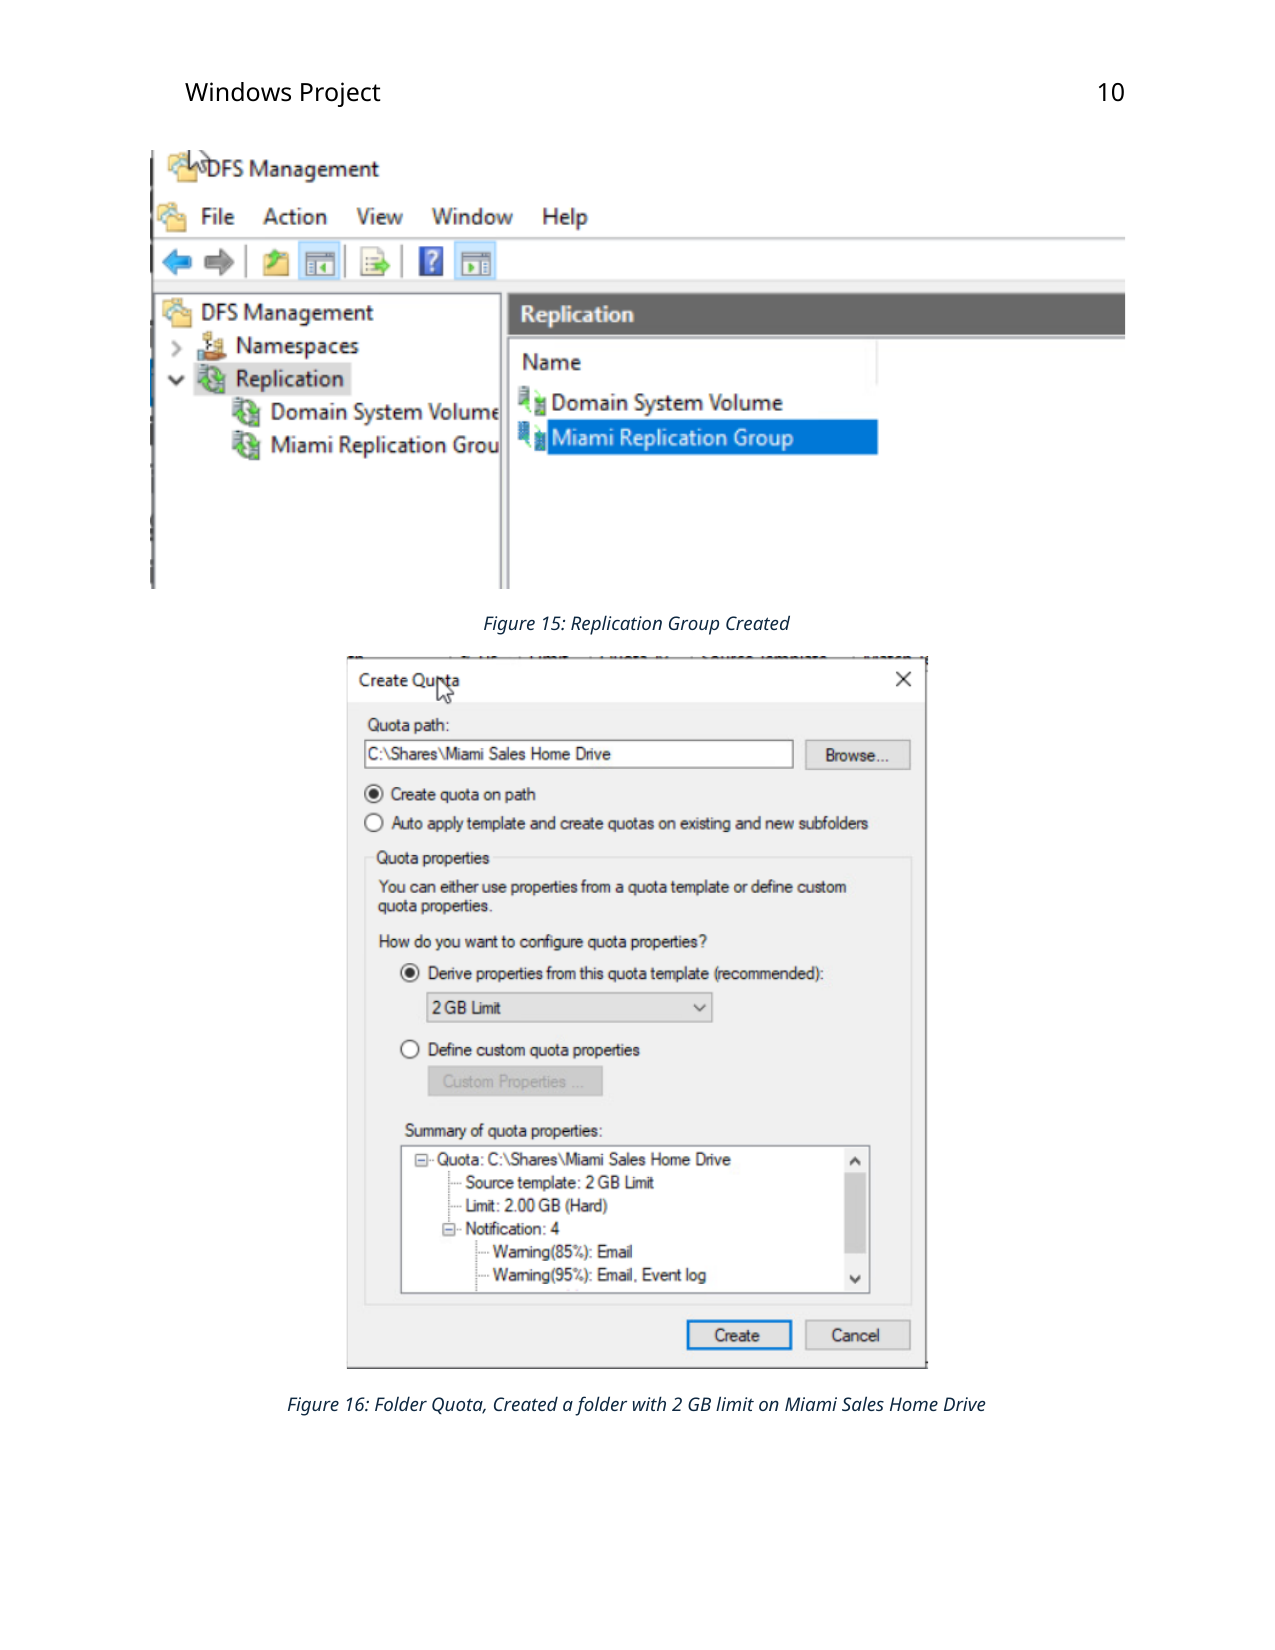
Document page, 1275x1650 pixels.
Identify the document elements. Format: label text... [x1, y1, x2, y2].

picture [346, 656, 929, 1369]
picture [150, 150, 1125, 589]
text Figure 16: Folder Quota, Created a folder with 2 GB limit on Miami Sales Home Drive [150, 1391, 1125, 1417]
text Figure 15: Replication Group Created [150, 610, 1125, 636]
